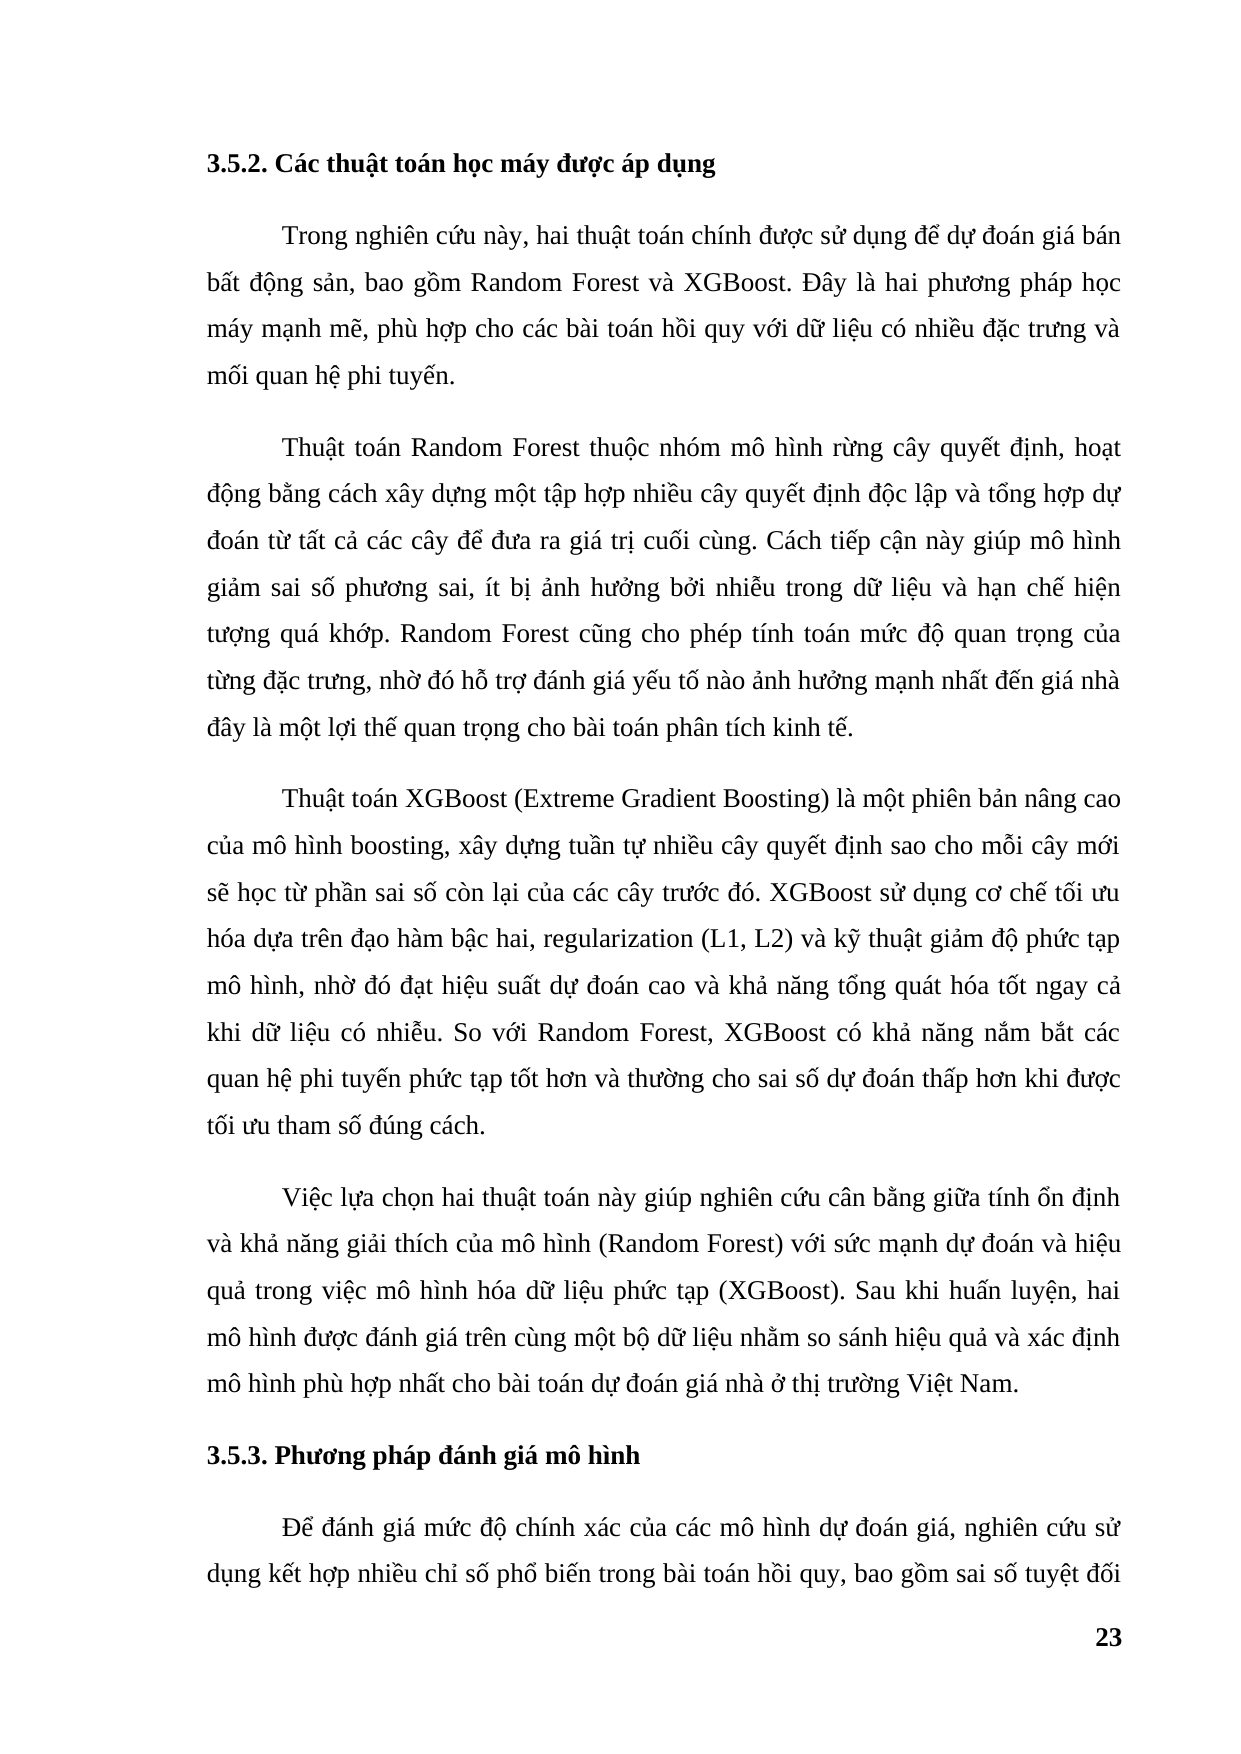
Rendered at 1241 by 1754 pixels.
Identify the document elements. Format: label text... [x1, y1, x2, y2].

text Trong nghiên cứu này, hai thuật toán chính được sử dụng để dự đoán giá bán bất động sản, bao gồm Random Forest và XGBoost. Đây là hai phương pháp học máy mạnh mẽ, phù hợp cho các bài toán hồi quy với dữ liệu có nhiều đặc trưng và mối quan hệ phi tuyến. [207, 219, 1122, 390]
text Việc lựa chọn hai thuật toán này giúp nghiên cứu cân bằng giữa tính ổn định và khả năng giải thích của mô hình (Random Forest) với sức mạnh dự đoán và hiệu quả trong việc mô hình hóa dữ liệu phức tạp (XGBoost). Sau khi huấn luyện, hai mô hình được đánh giá trên cùng một bộ dữ liệu nhằm so sánh hiệu quả và xác định mô hình phù hợp nhất cho bài toán dự đoán giá nhà ở thị trường Việt Nam. [207, 1181, 1122, 1399]
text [207, 1511, 1122, 1589]
text Thuật toán Random Forest thuộc nhóm mô hình rừng cây quyết định, hoạt động bằng cách xây dựng một tập hợp nhiều cây quyết định độc lập và tổng hợp dự đoán từ tất cả các cây để đưa ra giá trị cuối cùng. Cách tiếp cận này giúp mô hình giảm sai số phương sai, ít bị ảnh hưởng bởi nhiễu trong dữ liệu và hạn chế hiện tượng quá khớp. Random Forest cũng cho phép tính toán mức độ quan trọng của từng đặc trưng, nhờ đó hỗ trợ đánh giá yếu tố nào ảnh hưởng mạnh nhất đến giá nhà đây là một lợi thế quan trọng cho bài toán phân tích kinh tế. [207, 431, 1122, 742]
text Thuật toán XGBoost (Extreme Gradient Boosting) là một phiên bản nâng cao của mô hình boosting, xây dựng tuần tự nhiều cây quyết định sao cho mỗi cây mới sẽ học từ phần sai số còn lại của các cây trước đó. XGBoost sử dụng cơ chế tối ưu hóa dựa trên đạo hàm bậc hai, regularization (L1, L2) và kỹ thuật giảm độ phức tạp mô hình, nhờ đó đạt hiệu suất dự đoán cao và khả năng tổng quát hóa tốt ngay cả khi dữ liệu có nhiễu. So với Random Forest, XGBoost có khả năng nắm bắt các quan hệ phi tuyến phức tạp tốt hơn và thường cho sai số dự đoán thấp hơn khi được tối ưu tham số đúng cách. [207, 783, 1122, 1140]
subtitle 3.5.2. Các thuật toán học máy được áp dụng [207, 148, 1122, 179]
subtitle 3.5.3. Phương pháp đánh giá mô hình [207, 1439, 1122, 1470]
